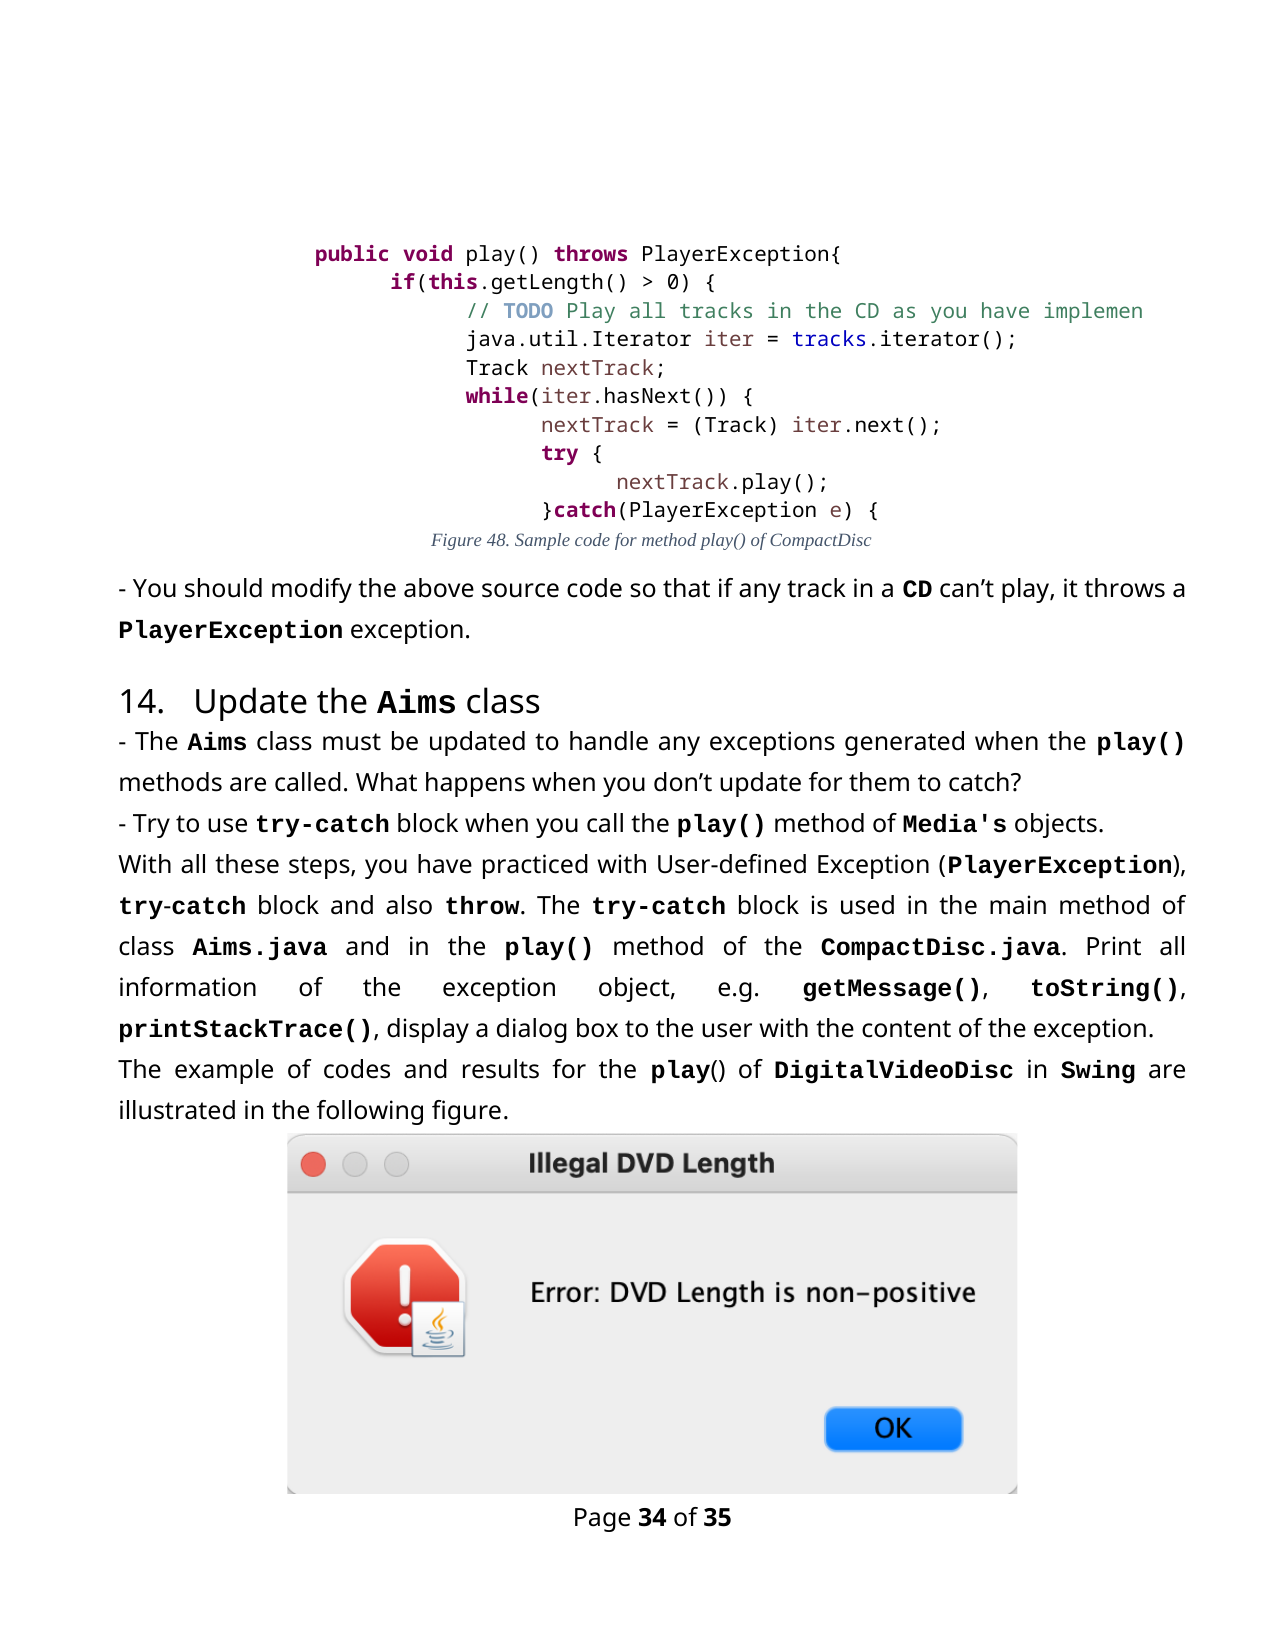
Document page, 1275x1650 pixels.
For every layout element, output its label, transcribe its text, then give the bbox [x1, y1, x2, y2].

subtitle Update the Aims class [118, 678, 1186, 724]
text The example of codes and results for the play() of DigitalVideoDisc in Swing are illustrated in the following figure. [118, 1052, 1186, 1127]
picture [287, 1133, 1018, 1494]
text - You should modify the above source code so that if any track in a CD can’t play, it throws a PlayerException exception. [118, 571, 1186, 646]
text - Try to use try-catch block when you call the play() method of Media's objects. [118, 806, 1186, 840]
text - The Aims class must be updated to handle any exceptions generated when the play() methods are called. What happens when you don’t update for them to catch? [118, 724, 1186, 799]
text With all these steps, you have practiced with User-defined Exception (PlayerException), try-catch block and also throw. The try-catch block is used in the main method of class Aims.java and in the play() method of the CompactDisc.java. Print all information of the exception object, e.g. getMessage(), toString(), printStackTrace(), display a dialog box to the user with the content of the exception. [118, 847, 1186, 1045]
